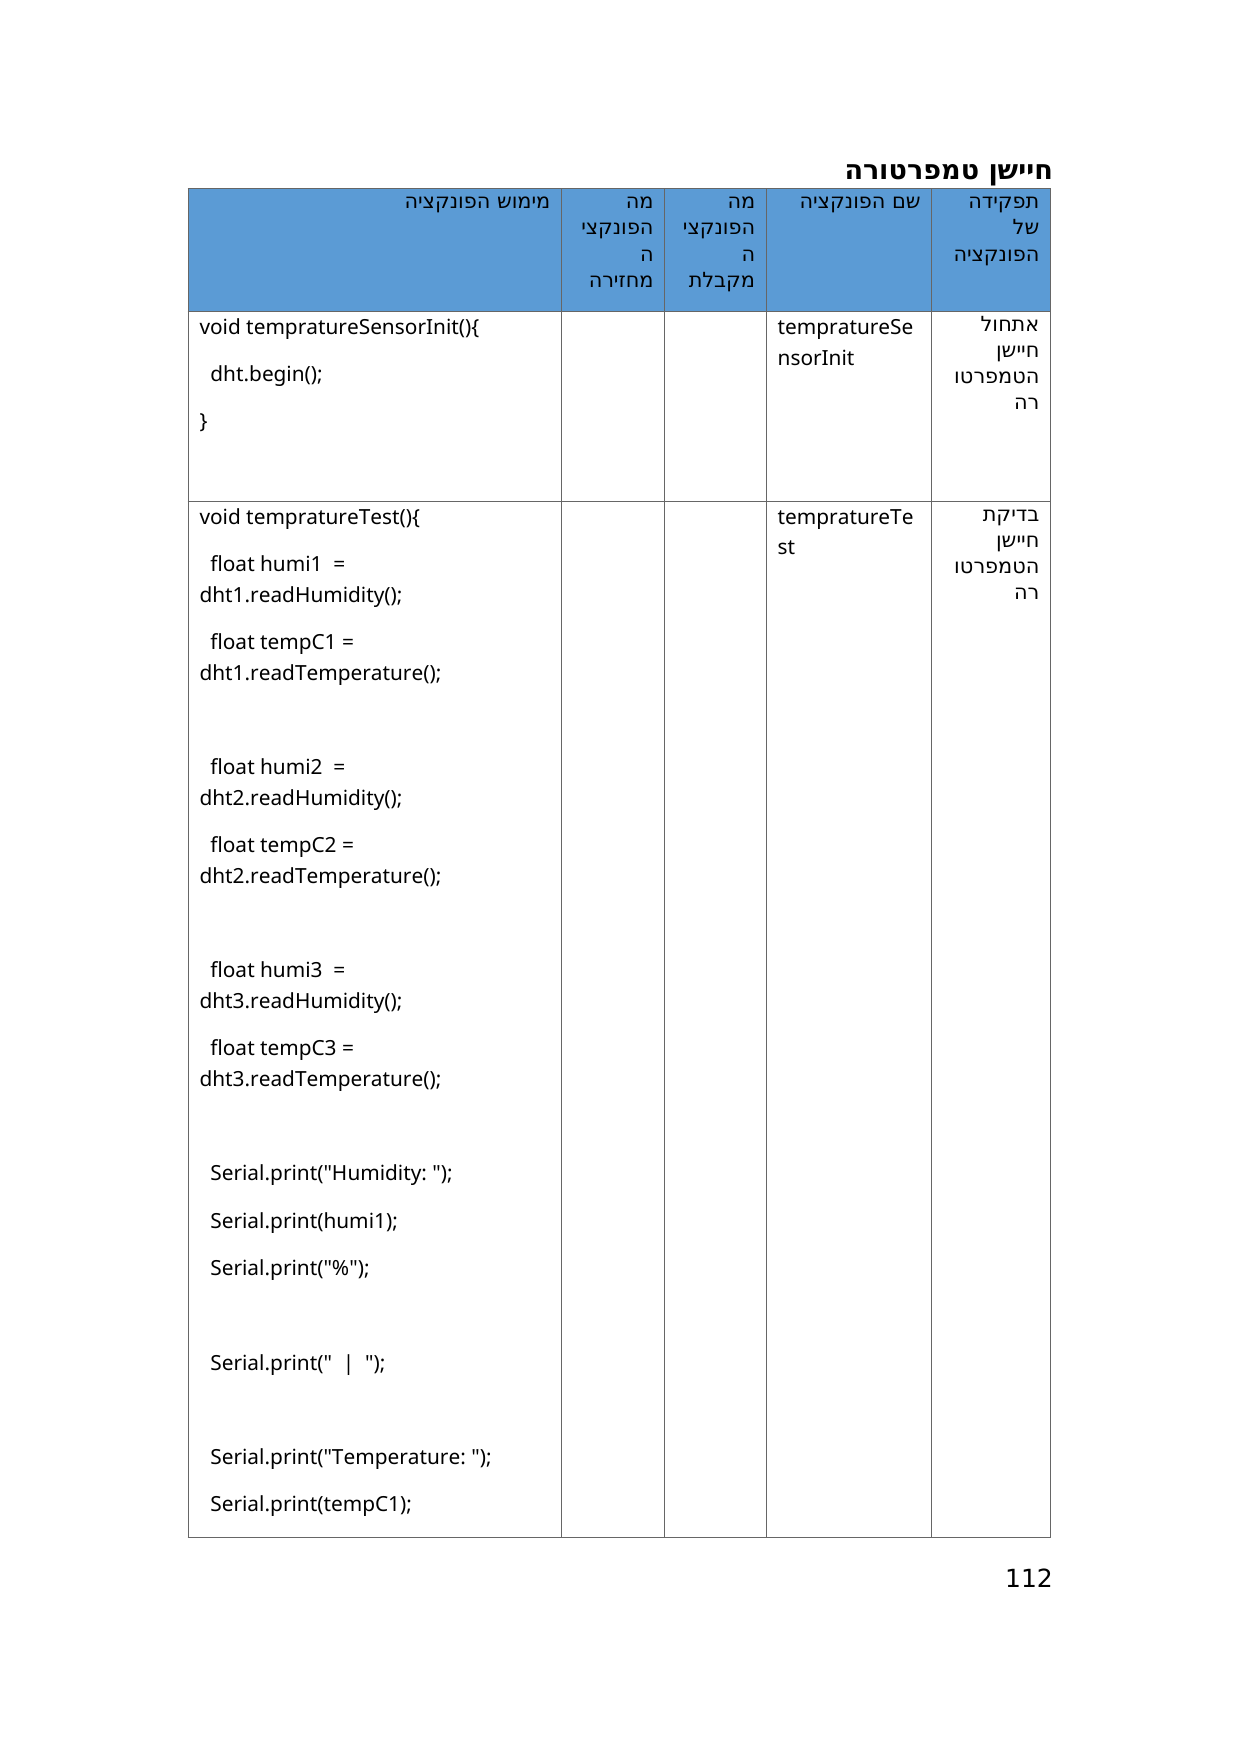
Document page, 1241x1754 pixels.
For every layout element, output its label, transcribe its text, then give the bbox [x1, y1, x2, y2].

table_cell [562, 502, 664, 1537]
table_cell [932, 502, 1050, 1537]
subtitle חיישן טמפרטורה [187, 154, 1053, 186]
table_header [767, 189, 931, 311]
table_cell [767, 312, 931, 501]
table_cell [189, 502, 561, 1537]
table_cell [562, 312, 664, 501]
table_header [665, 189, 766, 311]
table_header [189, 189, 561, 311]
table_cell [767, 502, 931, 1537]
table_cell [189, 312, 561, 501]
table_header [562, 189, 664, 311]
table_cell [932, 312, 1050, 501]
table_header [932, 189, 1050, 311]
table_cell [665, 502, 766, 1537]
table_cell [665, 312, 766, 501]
